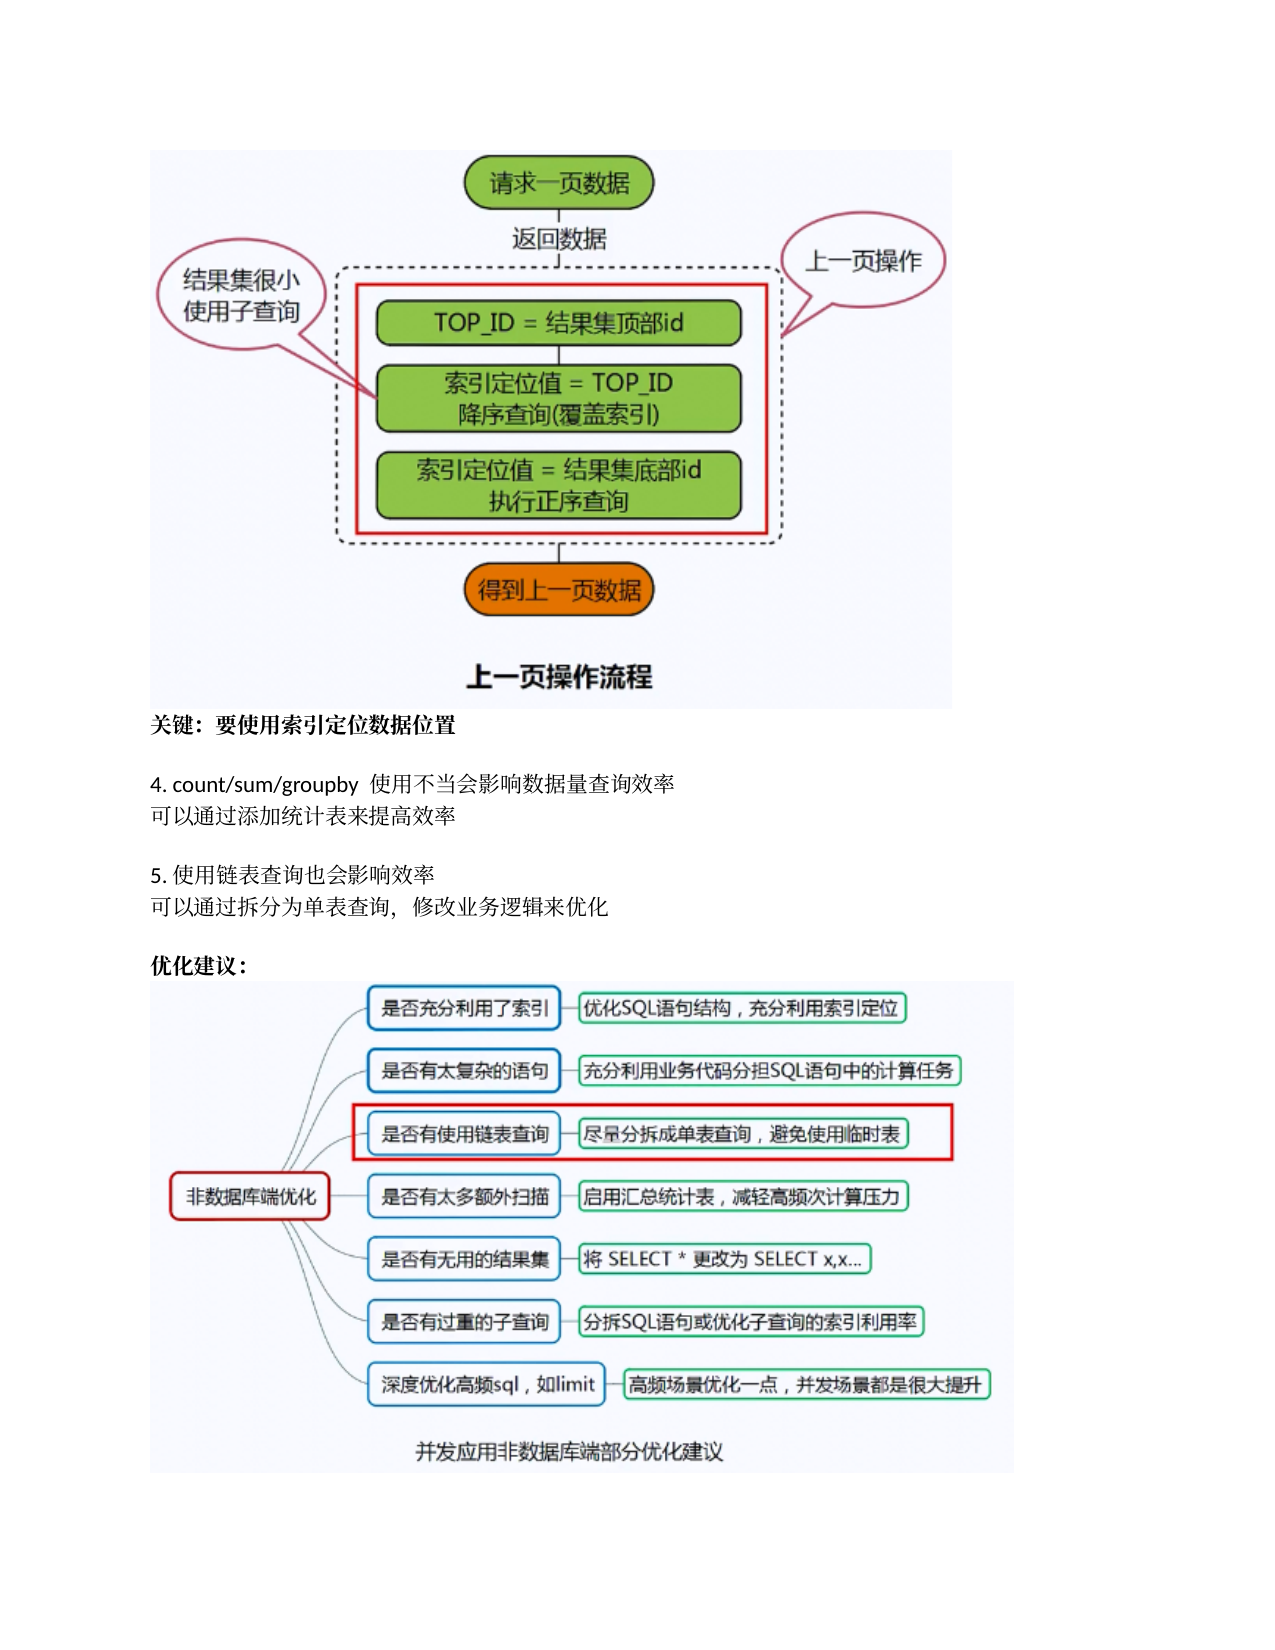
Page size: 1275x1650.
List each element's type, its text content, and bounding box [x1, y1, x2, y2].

text 可以通过拆分为单表查询，修改业务逻辑来优化 [150, 890, 1125, 922]
text 5. 使用链表查询也会影响效率 [150, 859, 1125, 890]
picture [150, 150, 953, 709]
picture [150, 981, 1014, 1473]
text 关键：要使用索引定位数据位置 [150, 708, 1125, 740]
text 4. count/sum/groupby 使用不当会影响数据量查询效率 [150, 768, 1125, 799]
text 可以通过添加统计表来提高效率 [150, 799, 1125, 831]
text 优化建议： [150, 949, 1125, 981]
